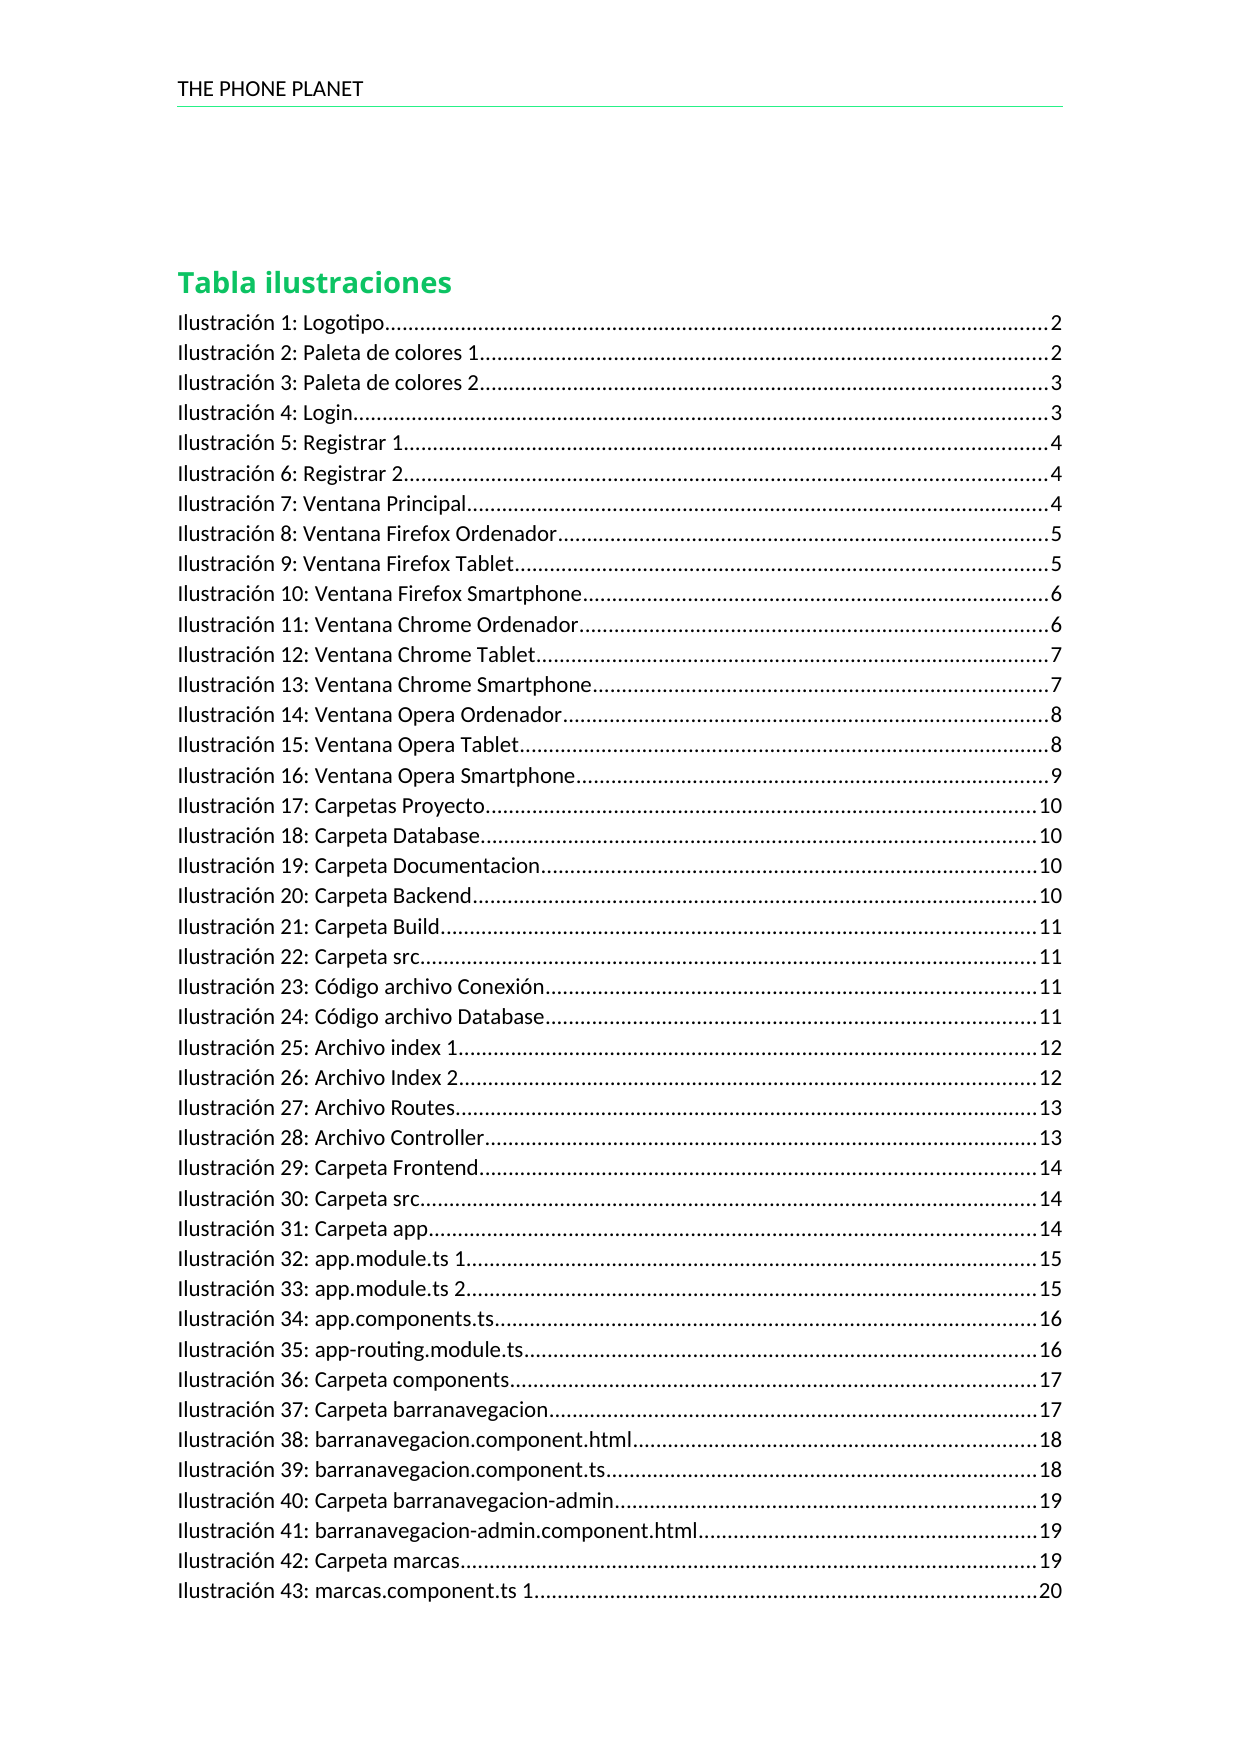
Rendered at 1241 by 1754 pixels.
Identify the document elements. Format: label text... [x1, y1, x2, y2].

text Ilustración 6: Registrar 2 4 [177, 459, 1063, 487]
text Ilustración 24: Código archivo Database 11 [177, 1002, 1063, 1031]
text Ilustración 8: Ventana Firefox Ordenador 5 [177, 519, 1063, 547]
text Ilustración 29: Carpeta Frontend 14 [177, 1153, 1063, 1182]
text Ilustración 10: Ventana Firefox Smartphone 6 [177, 579, 1063, 608]
text Ilustración 15: Ventana Opera Tablet 8 [177, 731, 1063, 759]
text Ilustración 9: Ventana Firefox Tablet 5 [177, 549, 1063, 577]
text Ilustración 7: Ventana Principal 4 [177, 489, 1063, 517]
text Ilustración 19: Carpeta Documentacion 10 [177, 851, 1063, 879]
text Ilustración 11: Ventana Chrome Ordenador 6 [177, 610, 1063, 638]
text Ilustración 35: app-routing.module.ts 16 [177, 1335, 1063, 1363]
text Ilustración 34: app.components.ts 16 [177, 1304, 1063, 1333]
subtitle Tabla ilustraciones [177, 262, 1063, 302]
text Ilustración 17: Carpetas Proyecto 10 [177, 791, 1063, 819]
text Ilustración 25: Archivo index 1 12 [177, 1033, 1063, 1061]
text Ilustración 13: Ventana Chrome Smartphone 7 [177, 670, 1063, 698]
text Ilustración 31: Carpeta app 14 [177, 1214, 1063, 1242]
text Ilustración 27: Archivo Routes 13 [177, 1093, 1063, 1121]
text Ilustración 18: Carpeta Database 10 [177, 821, 1063, 849]
text Ilustración 30: Carpeta src 14 [177, 1184, 1063, 1212]
text Ilustración 37: Carpeta barranavegacion 17 [177, 1395, 1063, 1423]
text Ilustración 41: barranavegacion-admin.component.html 19 [177, 1516, 1063, 1544]
text Ilustración 43: marcas.component.ts 1 20 [177, 1576, 1063, 1604]
text Ilustración 12: Ventana Chrome Tablet 7 [177, 640, 1063, 668]
text Ilustración 36: Carpeta components 17 [177, 1365, 1063, 1393]
text Ilustración 22: Carpeta src 11 [177, 942, 1063, 970]
text Ilustración 21: Carpeta Build 11 [177, 912, 1063, 940]
text Ilustración 3: Paleta de colores 2 3 [177, 368, 1063, 396]
text Ilustración 40: Carpeta barranavegacion-admin 19 [177, 1486, 1063, 1514]
text Ilustración 32: app.module.ts 1 15 [177, 1244, 1063, 1272]
text Ilustración 39: barranavegacion.component.ts 18 [177, 1456, 1063, 1484]
text Ilustración 5: Registrar 1 4 [177, 428, 1063, 457]
text Ilustración 20: Carpeta Backend 10 [177, 882, 1063, 910]
text Ilustración 16: Ventana Opera Smartphone 9 [177, 761, 1063, 789]
text Ilustración 26: Archivo Index 2 12 [177, 1063, 1063, 1091]
text Ilustración 4: Login 3 [177, 398, 1063, 426]
text Ilustración 28: Archivo Controller 13 [177, 1123, 1063, 1151]
text Ilustración 2: Paleta de colores 1 2 [177, 338, 1063, 366]
text Ilustración 38: barranavegacion.component.html 18 [177, 1425, 1063, 1453]
text Ilustración 33: app.module.ts 2 15 [177, 1274, 1063, 1302]
text Ilustración 1: Logotipo 2 [177, 308, 1063, 336]
text Ilustración 42: Carpeta marcas 19 [177, 1546, 1063, 1574]
text Ilustración 14: Ventana Opera Ordenador 8 [177, 700, 1063, 728]
text Ilustración 23: Código archivo Conexión 11 [177, 972, 1063, 1000]
